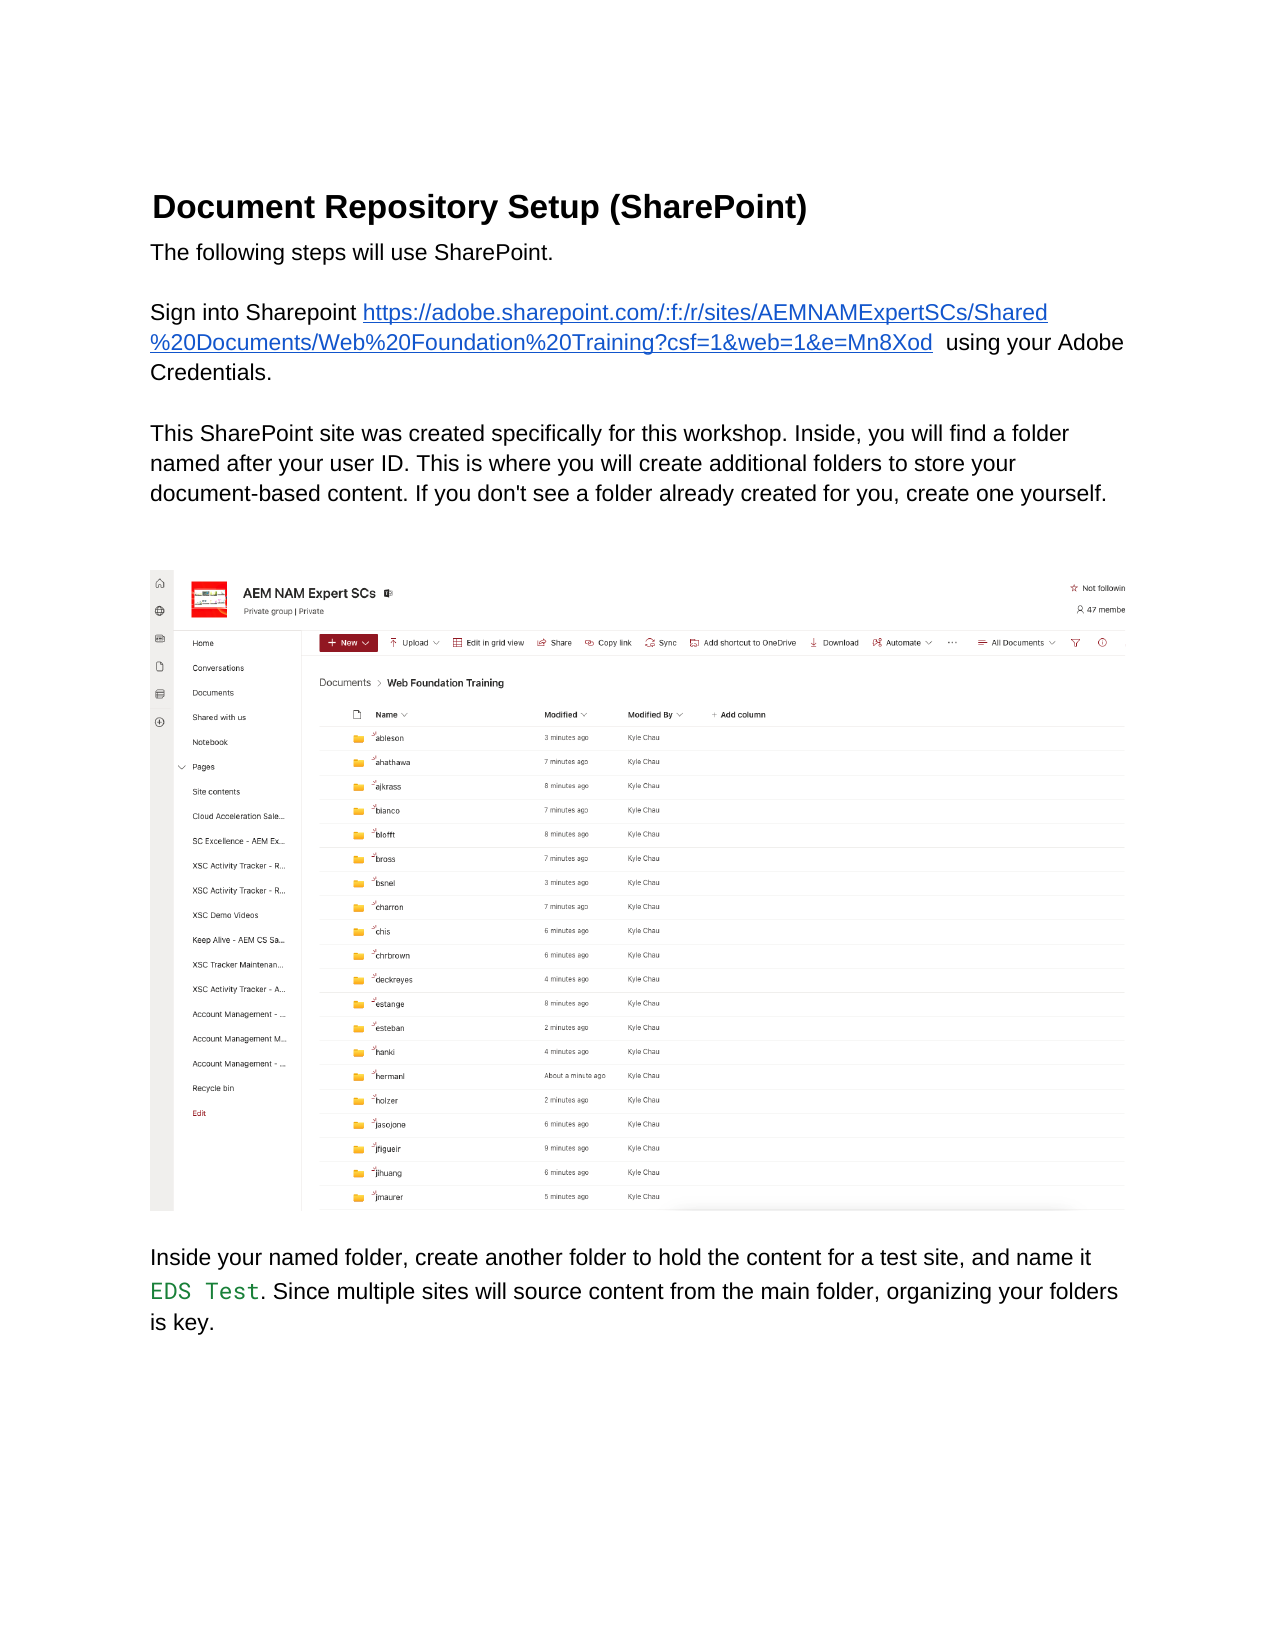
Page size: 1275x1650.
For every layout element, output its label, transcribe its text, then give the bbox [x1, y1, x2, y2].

text The following steps will use SharePoint. [150, 238, 1125, 265]
subtitle Document Repository Setup (SharePoint) [152, 187, 1125, 226]
text Inside your named folder, create another folder to hold the content for a test site, and name it EDS Test. Since multiple sites will source content from the main folder, organizing your folders is key. [150, 1244, 1125, 1336]
text Sign into Sharepoint https://adobe.sharepoint.com/:f:/r/sites/AEMNAMExpertSCs/Shared%20Documents/Web%20Foundation%20Training?csf=1&web=1&e=Mn8Xod using your Adobe Credentials. [150, 299, 1125, 386]
text This SharePoint site was created specifically for this workshop. Inside, you will find a folder named after your user ID. This is where you will create additional folders to store your document-based content. If you don't see a folder already created for you, create one yourself. [150, 420, 1125, 506]
picture [150, 570, 1125, 1211]
